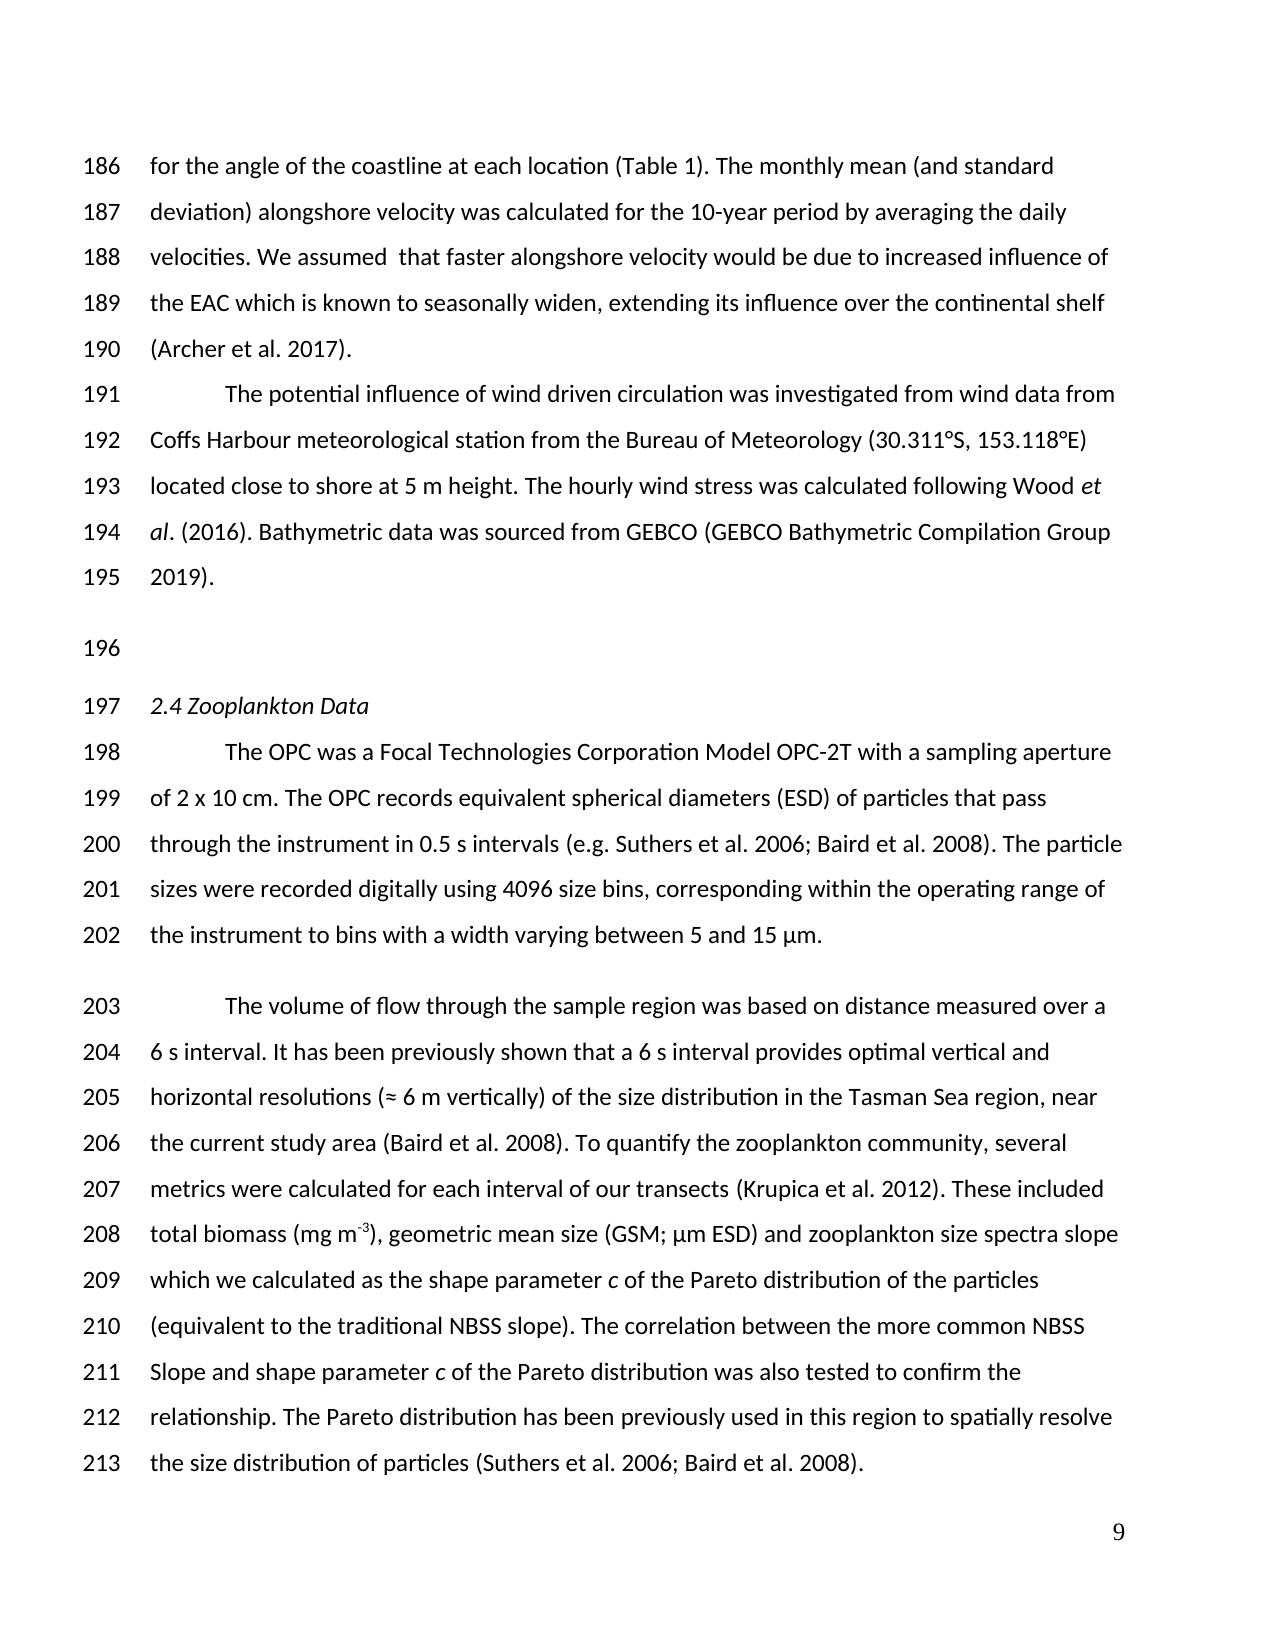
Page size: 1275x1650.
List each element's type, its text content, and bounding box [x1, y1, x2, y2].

text The OPC was a Focal Technologies Corporation Model OPC-2T with a sampling aperture of 2 x 10 cm. The OPC records equivalent spherical diameters (ESD) of particles that pass through the instrument in 0.5 s intervals (e.g. Suthers et al. 2006; Baird et al. 2008). The particle sizes were recorded digitally using 4096 size bins, corresponding within the operating range of the instrument to bins with a width varying between 5 and 15 µm. [150, 736, 1125, 950]
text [150, 150, 1125, 363]
text The volume of flow through the sample region was based on distance measured over a 6 s interval. It has been previously shown that a 6 s interval provides optimal vertical and horizontal resolutions (≈ 6 m vertically) of the size distribution in the Tasman Sea region, near the current study area (Baird et al. 2008). To quantify the zooplankton community, several metrics were calculated for each interval of our transects (Krupica et al. 2012). These included total biomass (mg m-3), geometric mean size (GSM; µm ESD) and zooplankton size spectra slope which we calculated as the shape parameter c of the Pareto distribution of the particles (equivalent to the traditional NBSS slope). The correlation between the more common NBSS Slope and shape parameter c of the Pareto distribution was also tested to confirm the relationship. The Pareto distribution has been previously used in this region to spatially resolve the size distribution of particles (Suthers et al. 2006; Baird et al. 2008). [150, 990, 1125, 1478]
text 2.4 Zooplankton Data [150, 691, 1125, 721]
text The potential influence of wind driven circulation was investigated from wind data from Coffs Harbour meteorological station from the Bureau of Meteorology (30.311°S, 153.118°E) located close to shore at 5 m height. The hourly wind stress was calculated following Wood et al. (2016). Bathymetric data was sourced from GEBCO (GEBCO Bathymetric Compilation Group 2019). [150, 379, 1125, 592]
